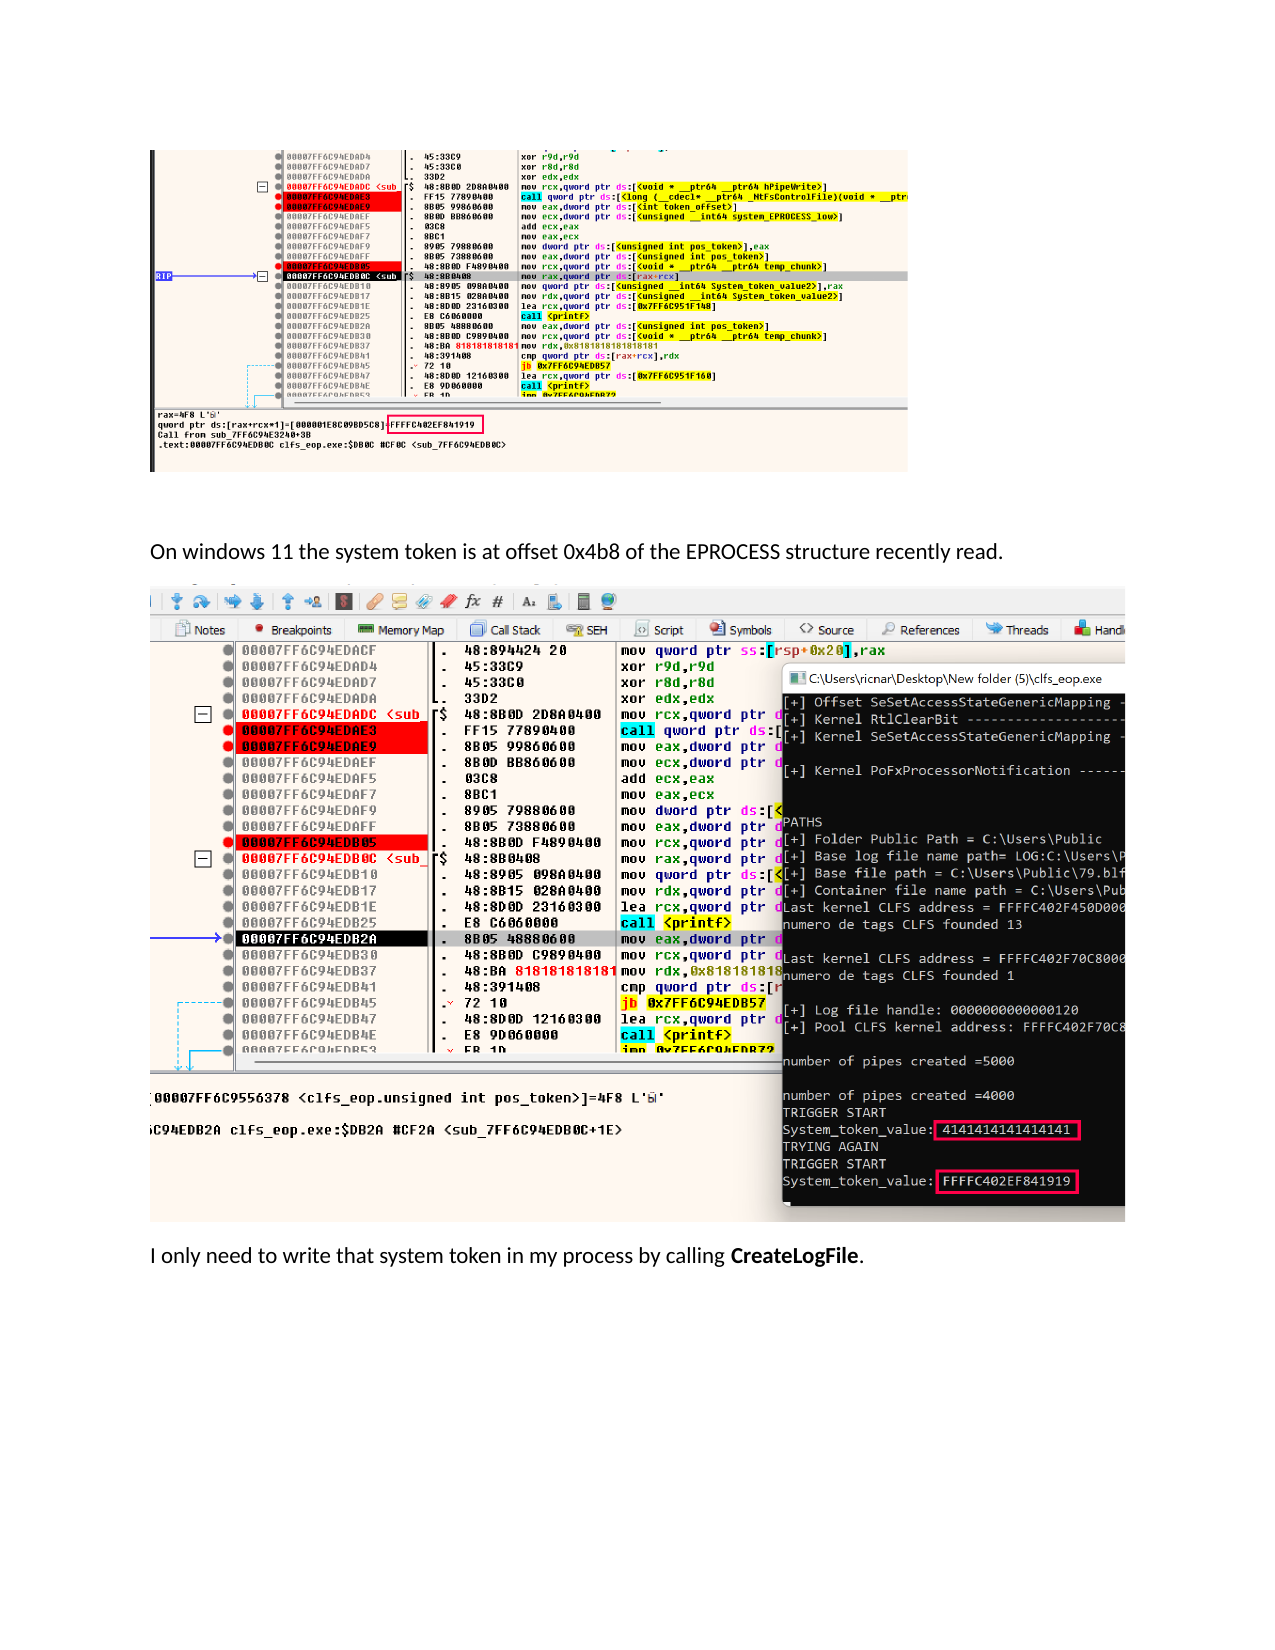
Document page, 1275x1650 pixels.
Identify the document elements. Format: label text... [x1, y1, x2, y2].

picture [150, 584, 1125, 1222]
text I only need to write that system token in my process by calling CreateLogFile. [150, 1241, 1125, 1269]
picture [150, 150, 908, 472]
text On windows 11 the system token is at offset 0x4b8 of the EPROCESS structure recently read. [150, 537, 1125, 565]
